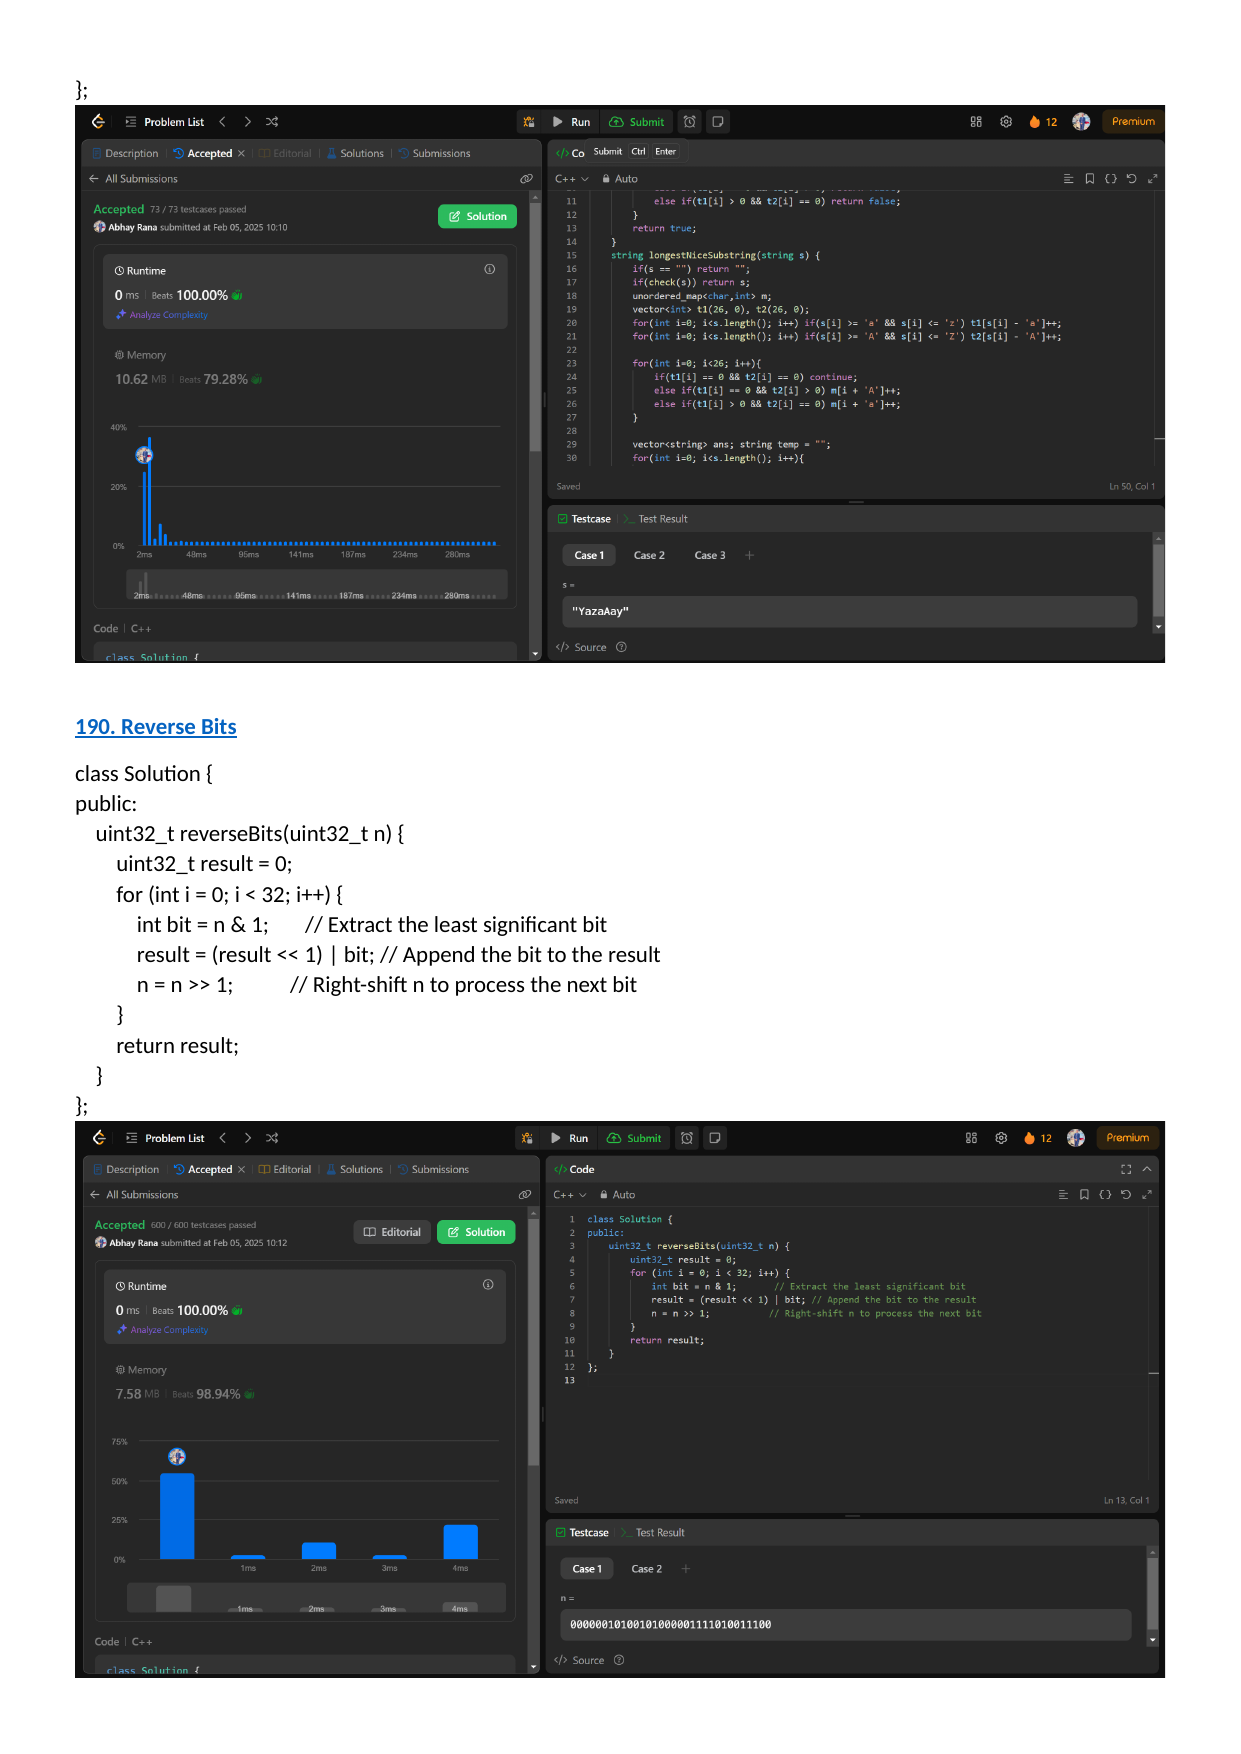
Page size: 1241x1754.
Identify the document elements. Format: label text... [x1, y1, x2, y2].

text 190. Reverse Bits [75, 712, 1165, 740]
text uint32_t reverseBits(uint32_t n) { [75, 819, 1165, 847]
text result = (result << 1) | bit; // Append the bit to the result [75, 940, 1165, 968]
text n = n >> 1; // Right-shift n to process the next bit [75, 970, 1165, 998]
picture [75, 105, 1166, 663]
text }; [75, 1091, 1165, 1119]
text uint32_t result = 0; [75, 849, 1165, 877]
text public: [75, 789, 1165, 817]
text } [75, 1001, 1165, 1028]
text class Solution { [75, 759, 1165, 787]
picture [75, 1121, 1166, 1678]
text int bit = n & 1; // Extract the least significant bit [75, 910, 1165, 938]
text return result; [75, 1031, 1165, 1059]
text } [75, 1061, 1165, 1089]
text }; [75, 75, 1165, 103]
text for (int i = 0; i < 32; i++) { [75, 880, 1165, 908]
